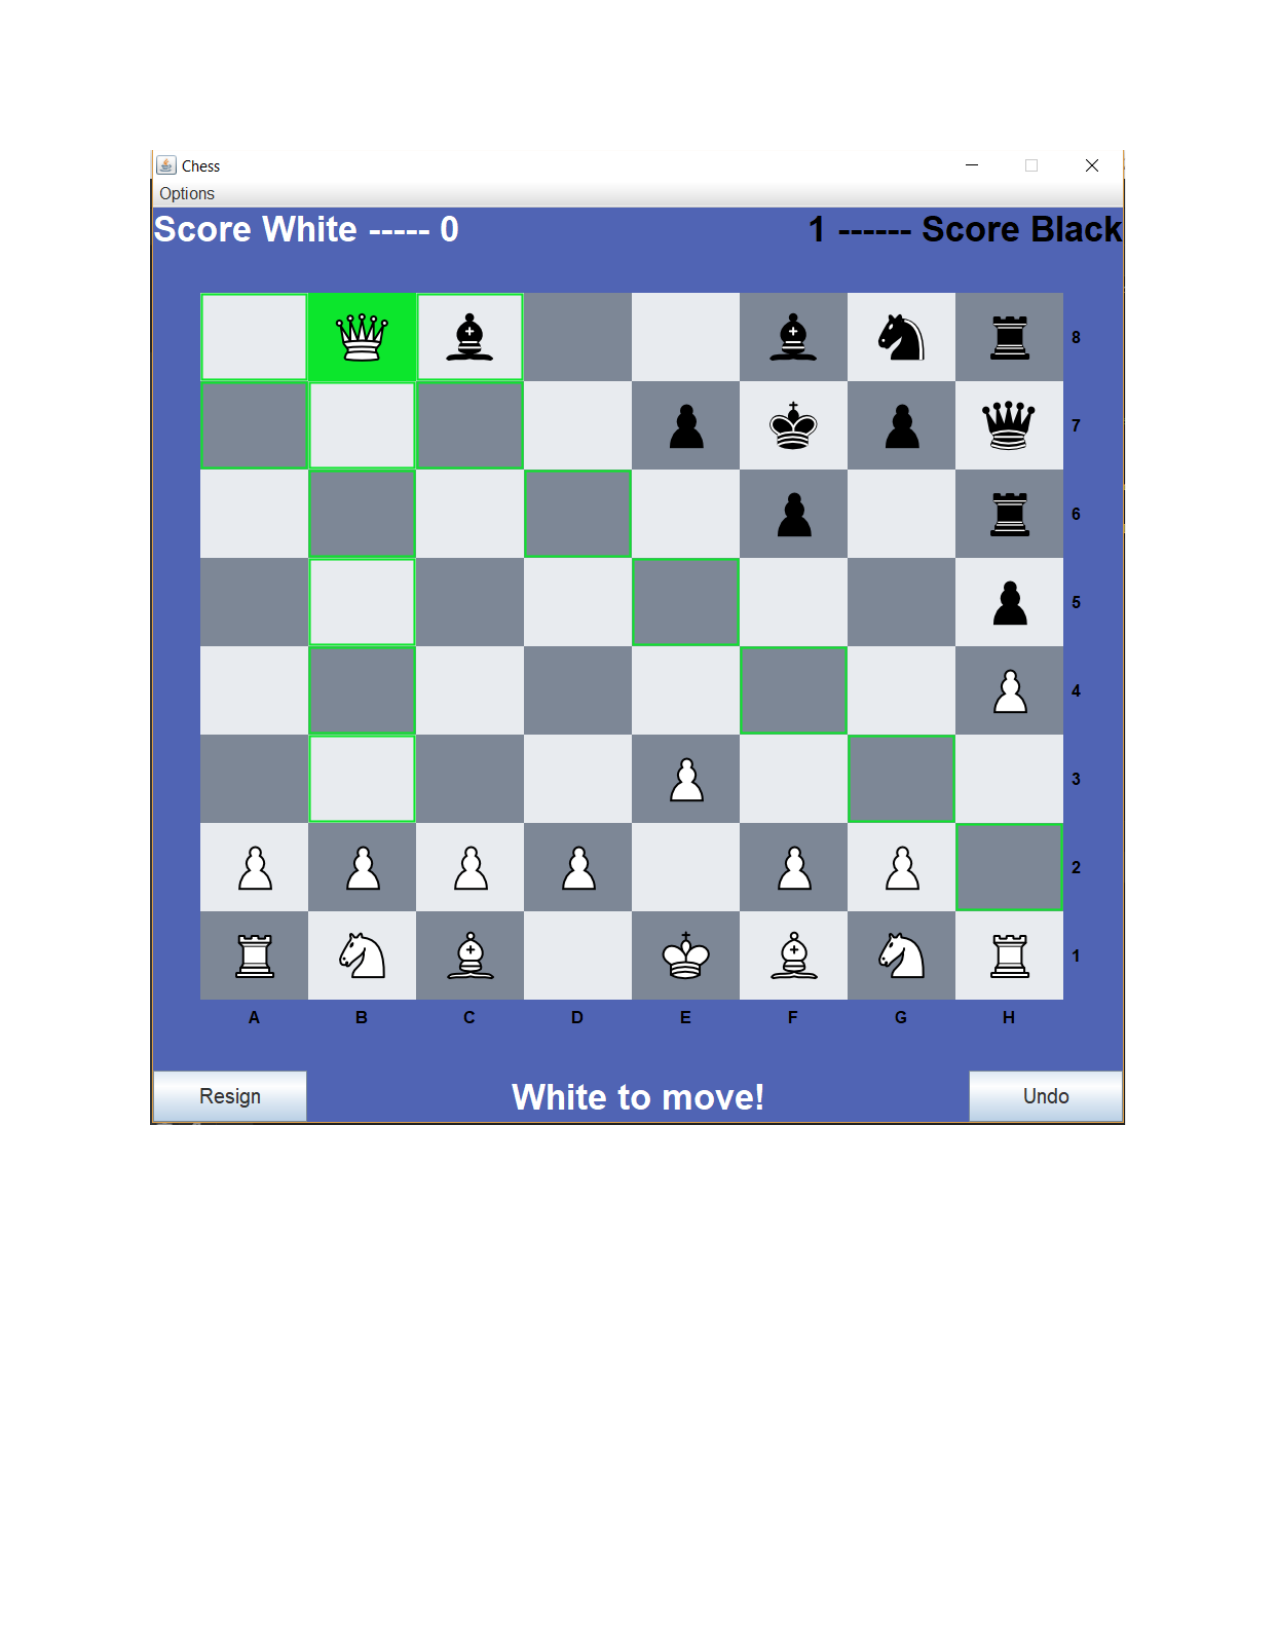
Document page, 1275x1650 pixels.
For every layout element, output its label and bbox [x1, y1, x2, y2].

picture [150, 150, 1125, 1125]
